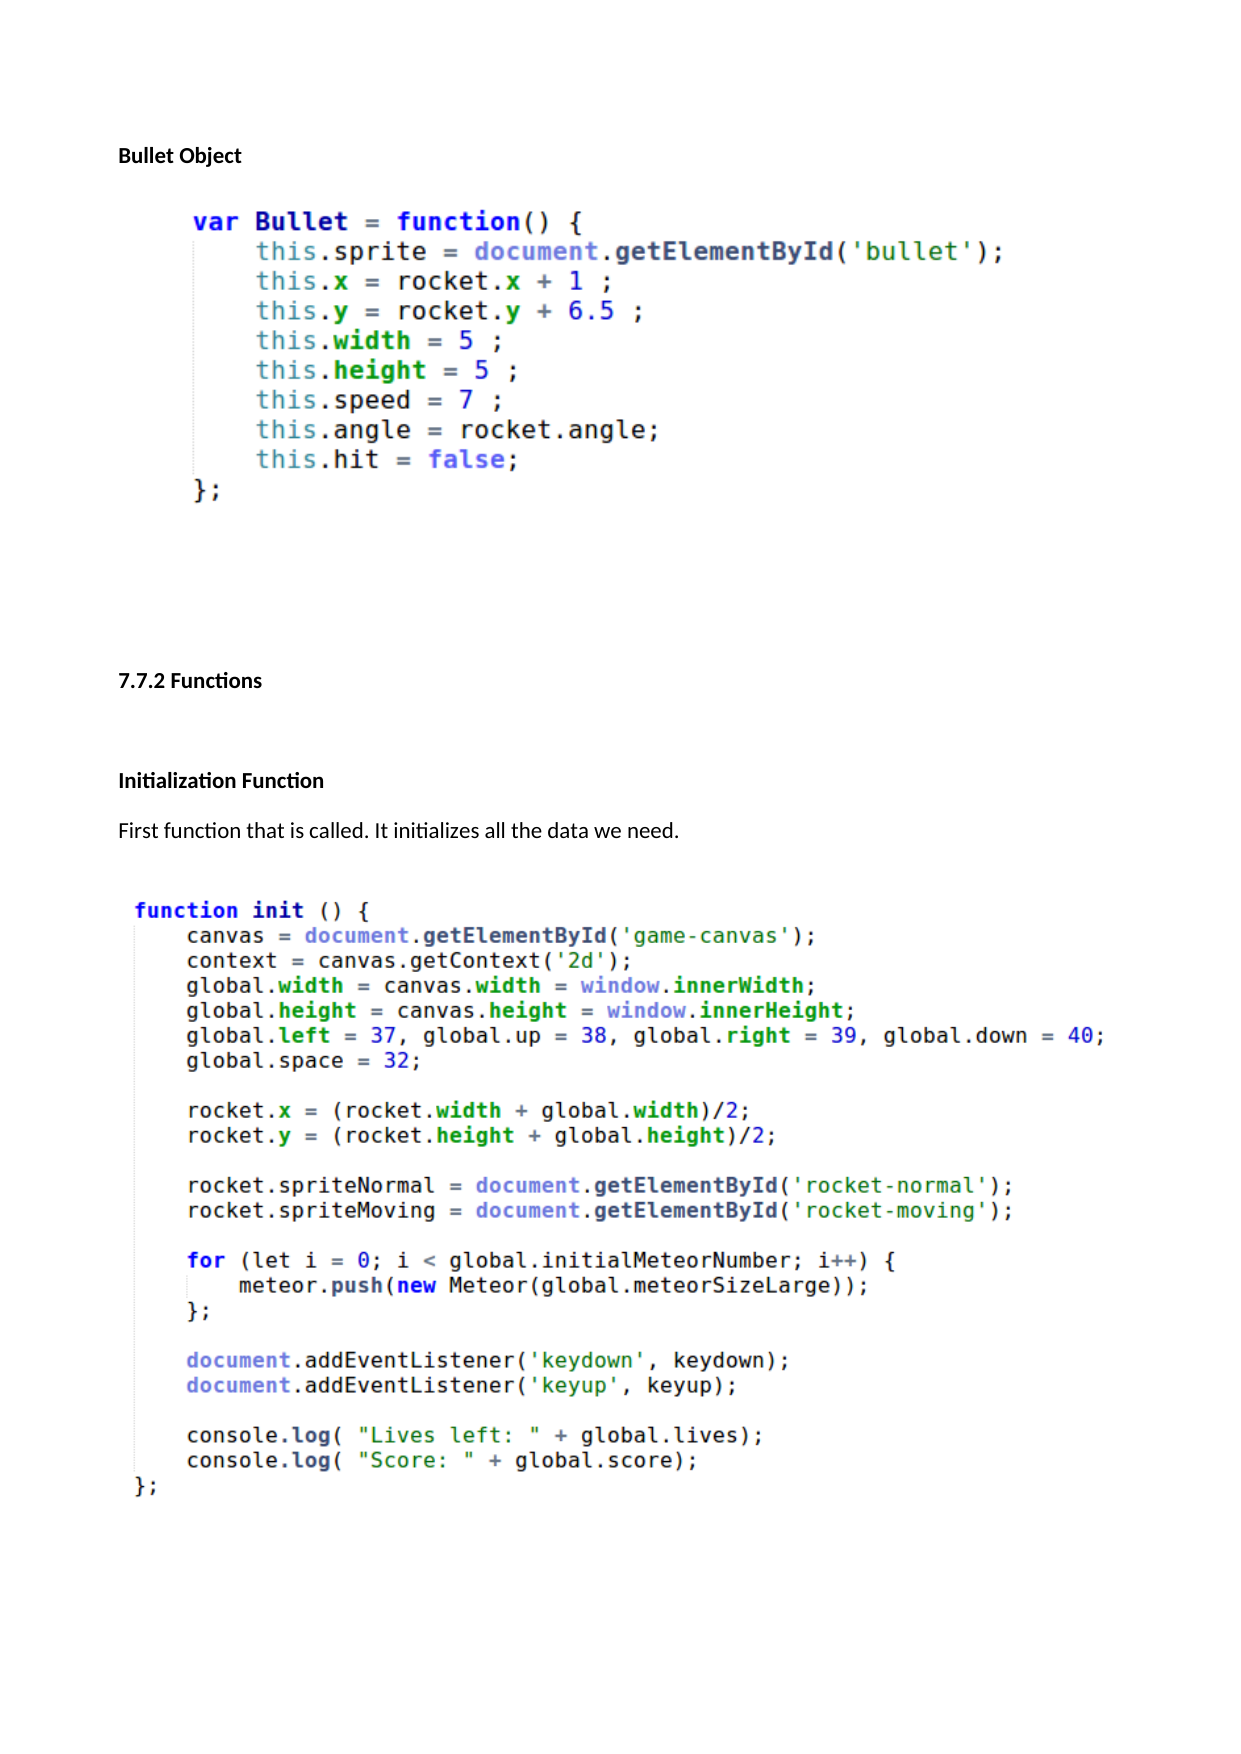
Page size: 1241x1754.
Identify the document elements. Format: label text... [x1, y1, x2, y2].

picture [118, 893, 1123, 1511]
list Initialization Function [118, 768, 1122, 793]
picture [174, 193, 1066, 523]
list 7.7.2 Functions [118, 668, 1122, 693]
list First function that is called. It initializes all the data we need. [118, 818, 1122, 843]
list Bullet Object [118, 143, 1122, 168]
